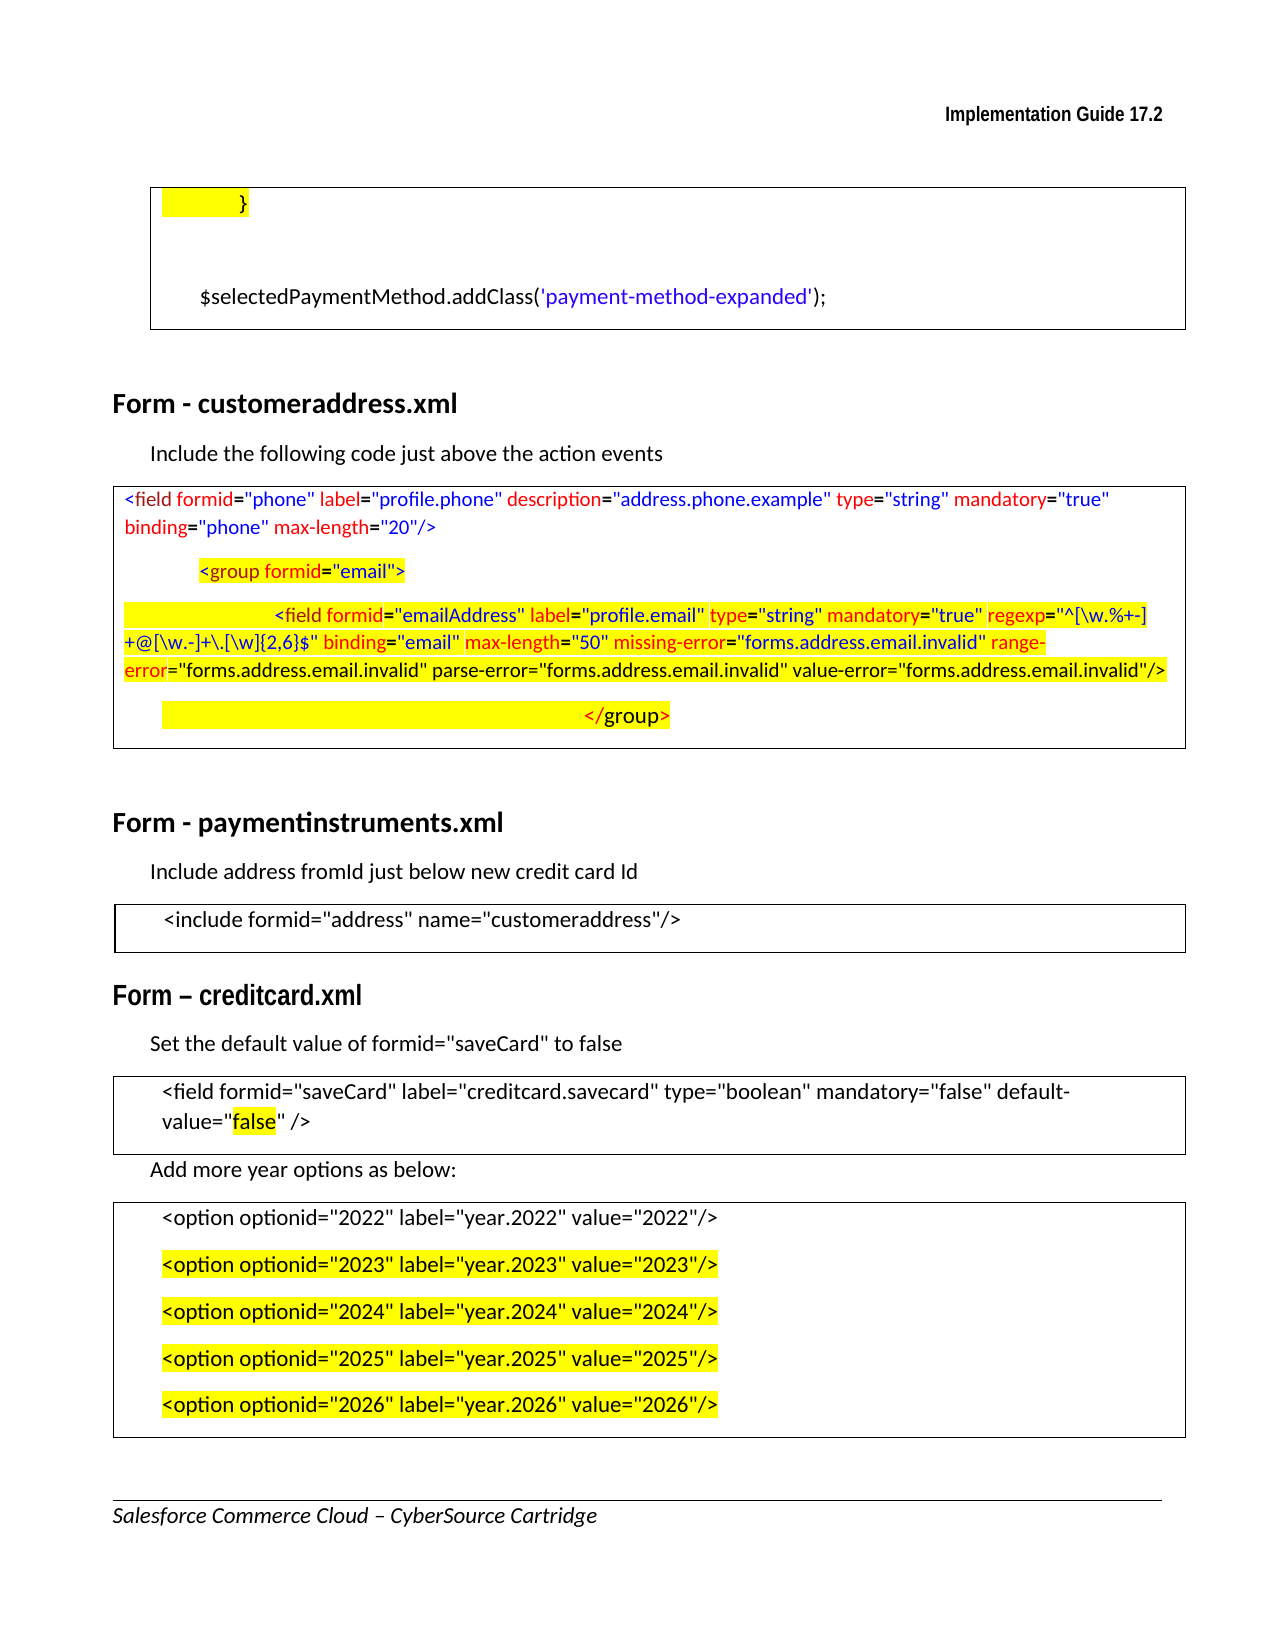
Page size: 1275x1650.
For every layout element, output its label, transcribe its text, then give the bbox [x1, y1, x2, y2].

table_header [114, 1203, 1185, 1437]
subtitle Form - customeraddress.xml [112, 385, 1162, 421]
text Add more year options as below: [150, 1155, 1162, 1183]
text Include address fromId just below new credit card Id [150, 857, 1162, 886]
table_header <field formid="saveCard" label="creditcard.savecard" type="boolean" mandatory="false" default-value="false" /> [114, 1077, 1185, 1154]
table_header <include formid="address" name="customeraddress"/> [116, 905, 1185, 952]
text Include the following code just above the action events [150, 439, 1162, 467]
text Set the default value of formid="saveCard" to false [150, 1029, 1162, 1057]
subtitle Form - paymentinstruments.xml [112, 804, 1162, 840]
table_header <field formid="phone" label="profile.phone" description="address.phone.example" type="string" mandatory="true" binding="phone" max-length="20"/> <group formid="email"> <field formid="emailAddress" label="profile.email" type="string" mandatory="true" regexp="^[\w.%+-]+@[\w.-]+\.[\w]{2,6}$" binding="email" max-length="50" missing-error="forms.address.email.invalid" range-error="forms.address.email.invalid" parse-error="forms.address.email.invalid" value-error="forms.address.email.invalid"/> </group> [114, 487, 1185, 748]
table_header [151, 188, 1185, 329]
subtitle Form – creditcard.xml [112, 978, 1162, 1012]
